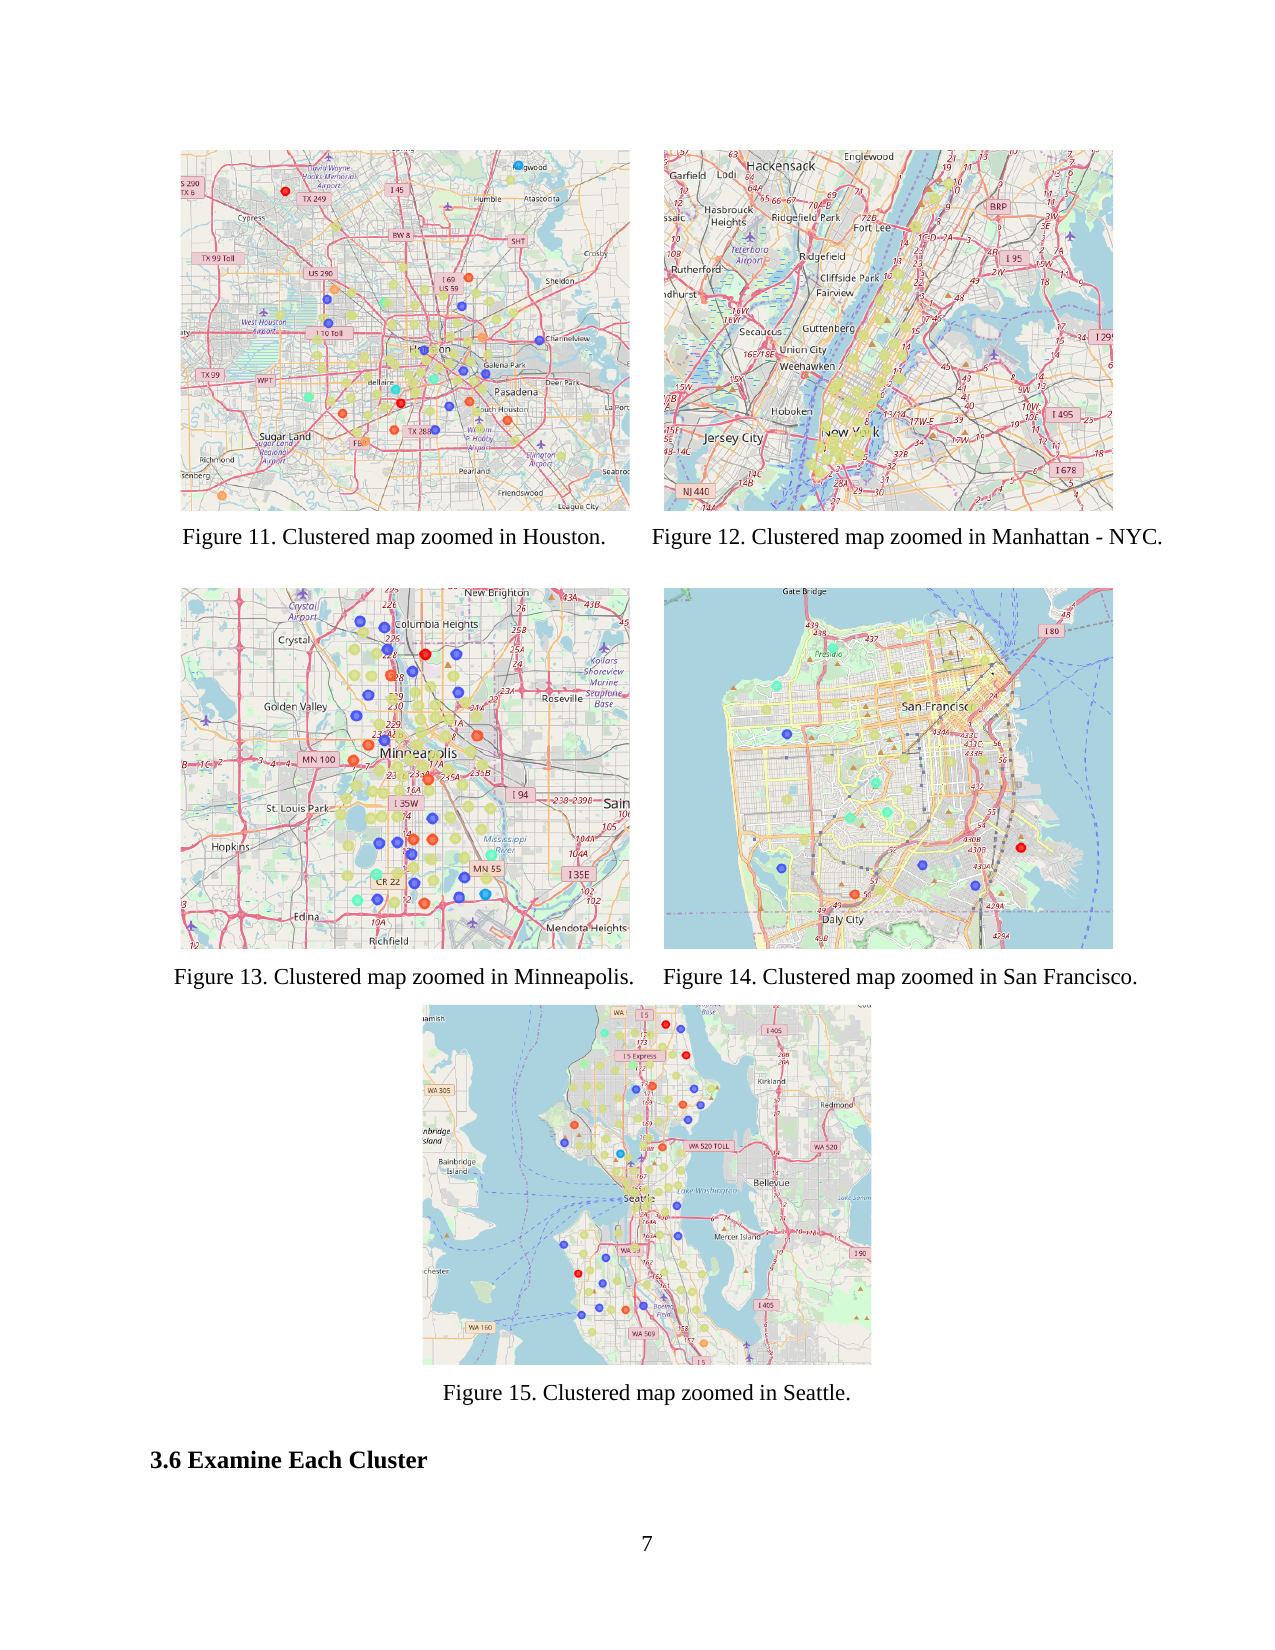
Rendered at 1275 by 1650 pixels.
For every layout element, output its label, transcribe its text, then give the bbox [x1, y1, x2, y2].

text Figure 13. Clustered map zoomed in Minneapolis. Figure 14. Clustered map zoomed in San Francisco. [141, 963, 1172, 990]
picture [180, 150, 630, 511]
text Figure 15. Clustered map zoomed in Seattle. [150, 1379, 1144, 1406]
picture [422, 1004, 872, 1365]
picture [664, 150, 1114, 511]
picture [664, 588, 1114, 949]
picture [180, 588, 630, 949]
text Figure 11. Clustered map zoomed in Houston. Figure 12. Clustered map zoomed in Manhattan - NYC. [159, 523, 1181, 549]
text 3.6 Examine Each Cluster [150, 1445, 1144, 1474]
